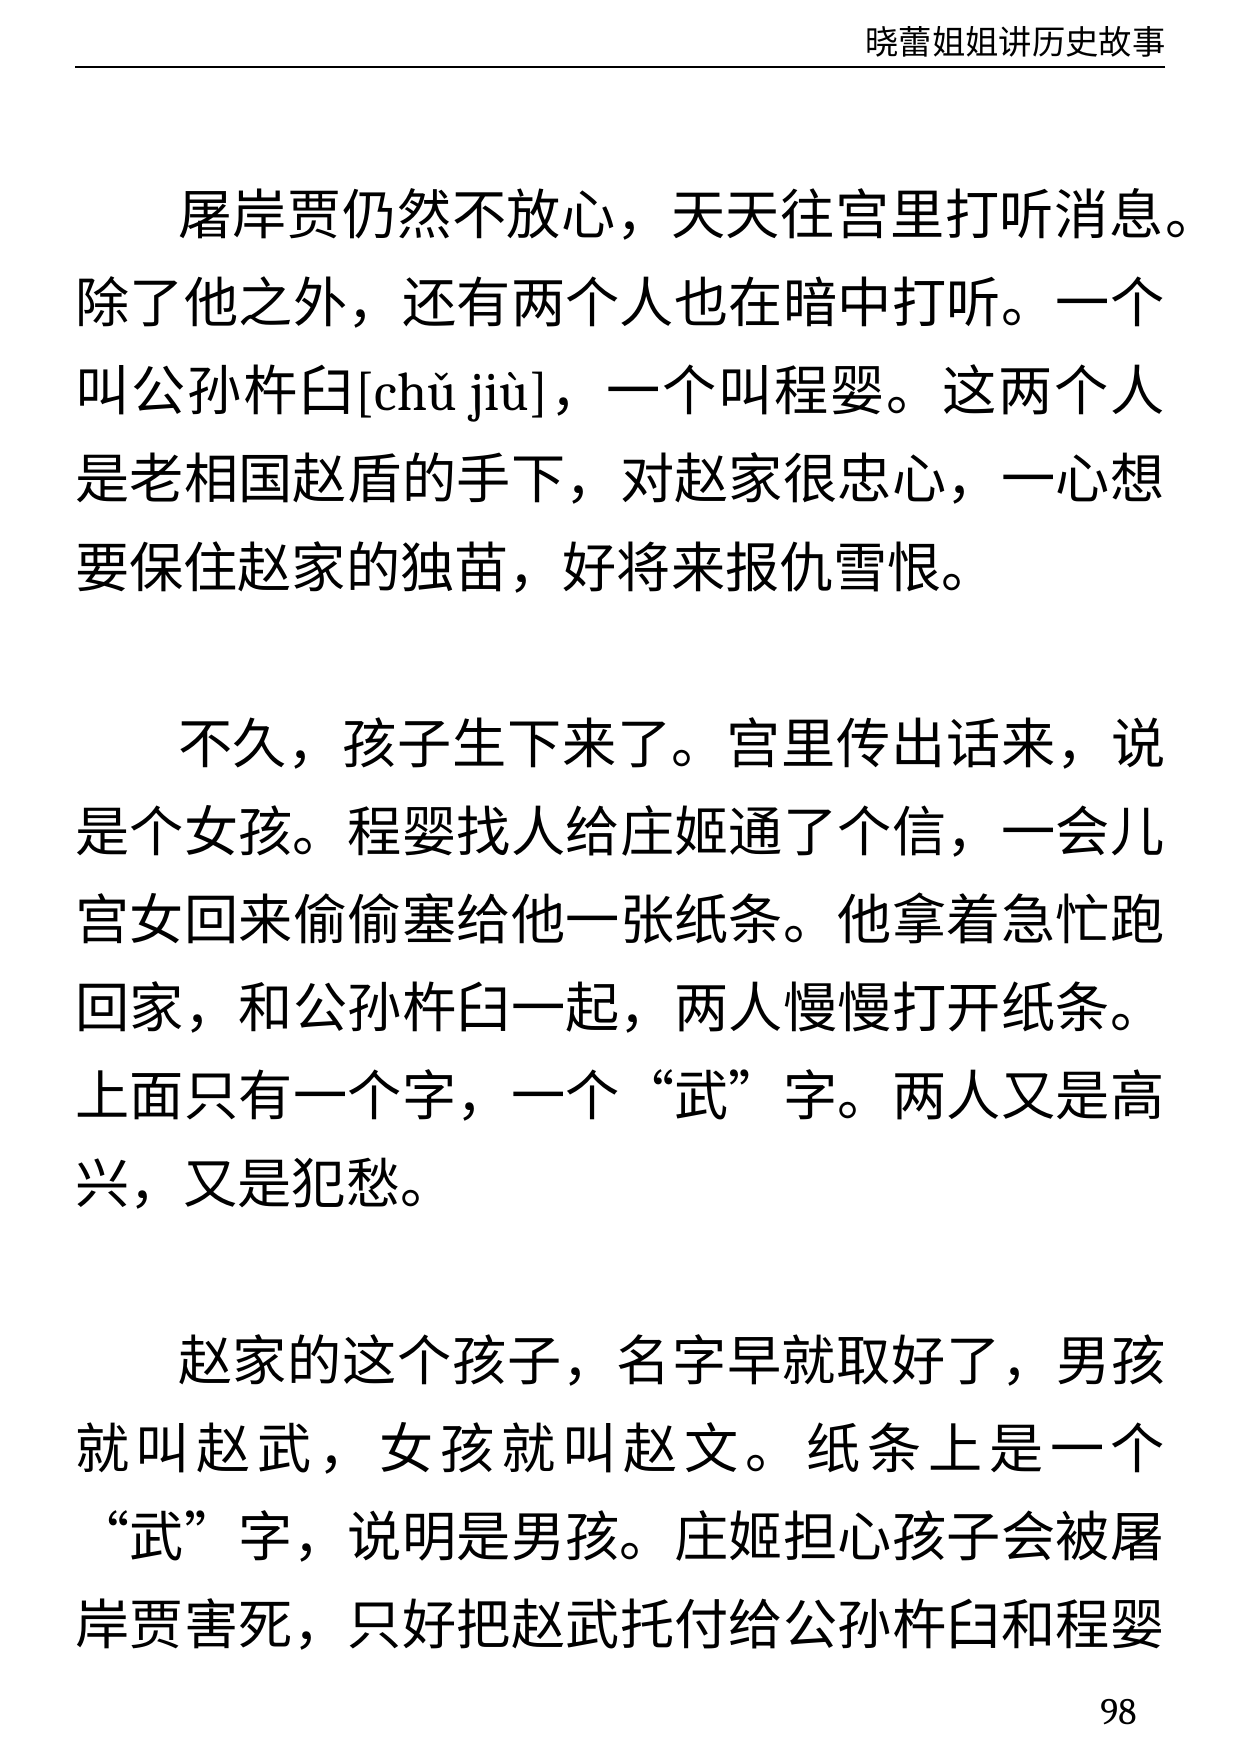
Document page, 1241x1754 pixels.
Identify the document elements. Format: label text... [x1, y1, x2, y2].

text 不久，孩子生下来了。宫里传出话来，说是个女孩。程婴找人给庄姬通了个信，一会儿宫女回来偷偷塞给他一张纸条。他拿着急忙跑回家，和公孙杵臼一起，两人慢慢打开纸条。上面只有一个字，一个“武”字。两人又是高兴，又是犯愁。 [75, 696, 1165, 1224]
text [75, 1312, 1165, 1665]
text 屠岸贾仍然不放心，天天往宫里打听消息。除了他之外，还有两个人也在暗中打听。一个叫公孙杵臼[chǔ jiù]，一个叫程婴。这两个人是老相国赵盾的手下，对赵家很忠心，一心想要保住赵家的独苗，好将来报仇雪恨。 [75, 167, 1165, 607]
